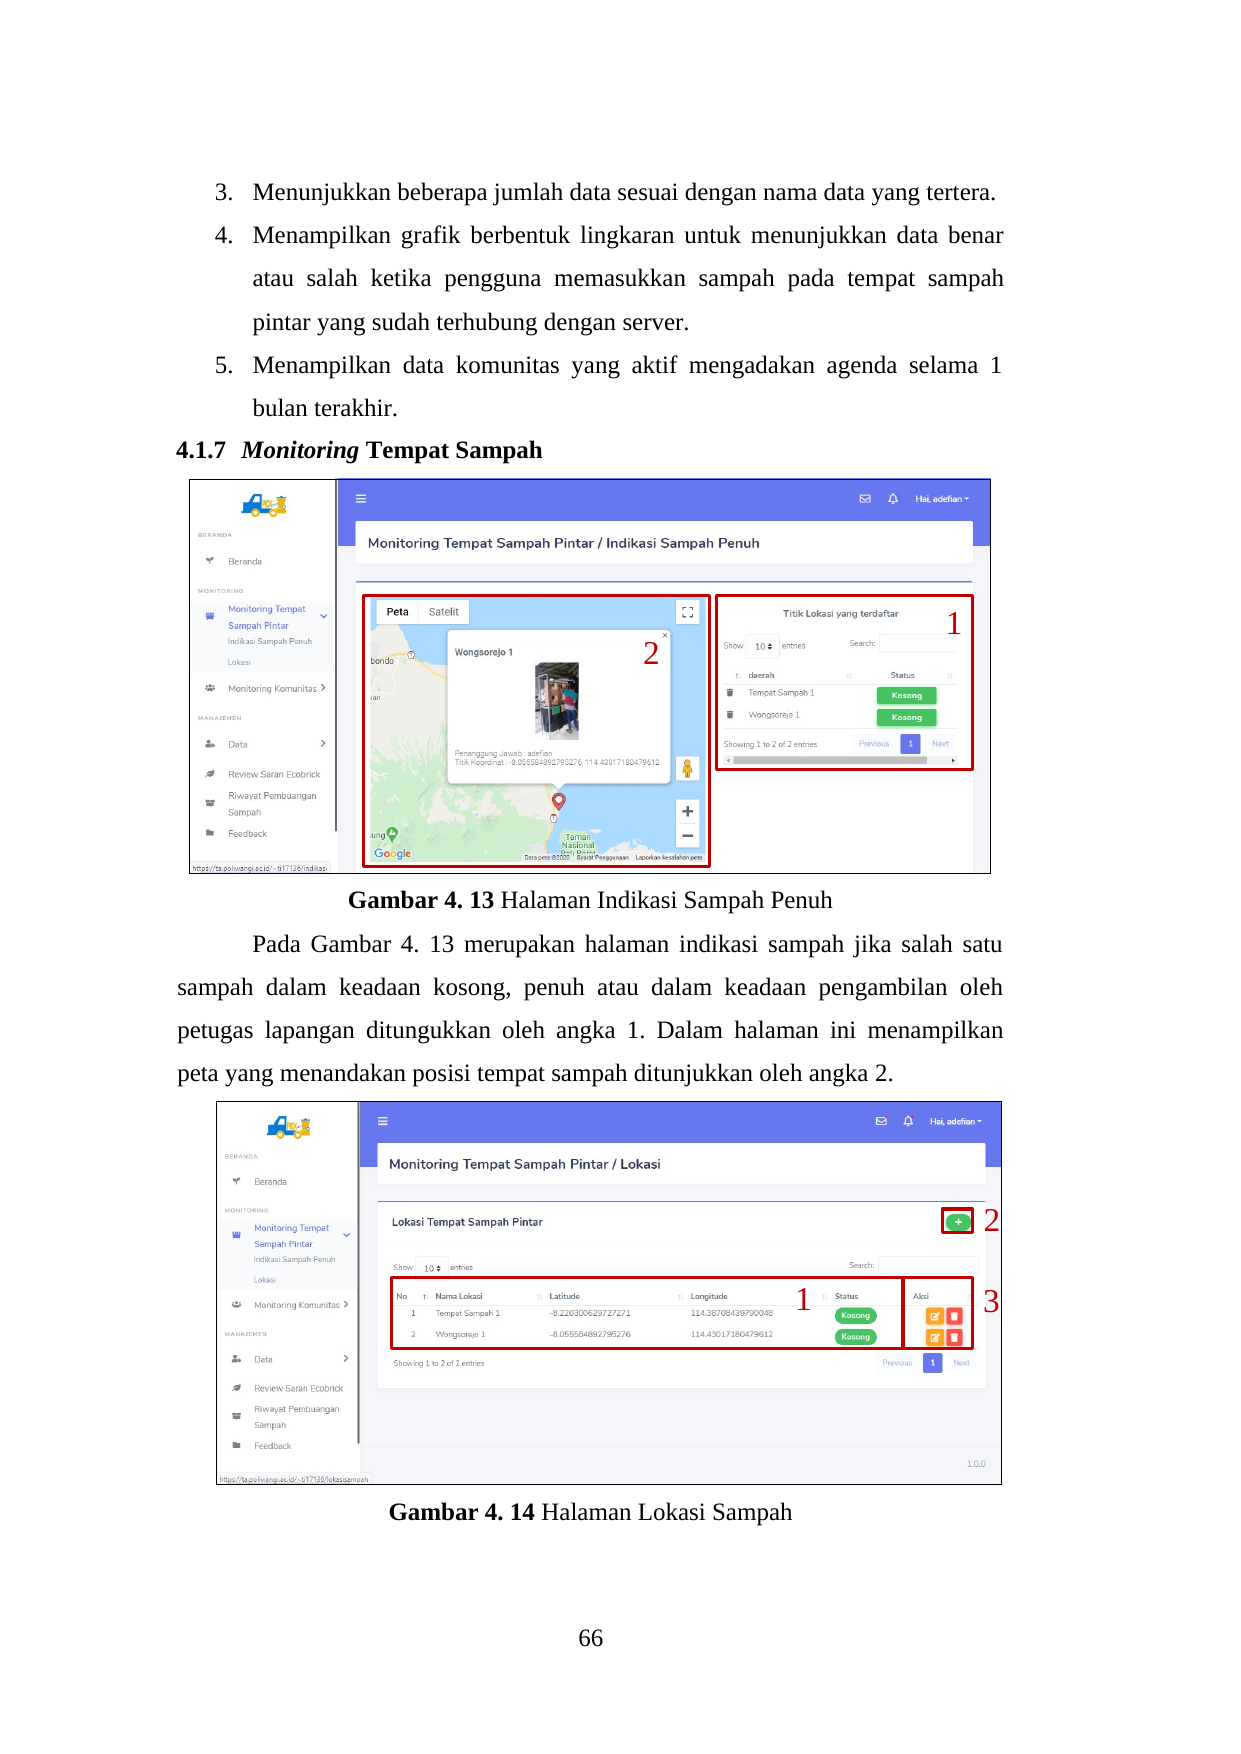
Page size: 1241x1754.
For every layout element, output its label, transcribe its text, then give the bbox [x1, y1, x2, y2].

text Pada Gambar 4. 13 merupakan halaman indikasi sampah jika salah satu sampah dalam keadaan kosong, penuh atau dalam keadaan pengambilan oleh petugas lapangan ditungukkan oleh angka 1. Dalam halaman ini menampilkan peta yang menandakan posisi tempat sampah ditunjukkan oleh angka 2. [177, 929, 1003, 1087]
text Gambar 4. 13 Halaman Indikasi Sampah Penuh [348, 476, 1109, 914]
list Menampilkan data komunitas yang aktif mengadakan agenda selama 1 bulan terakhir. [214, 350, 1003, 422]
text Gambar 4. 14 Halaman Lokasi Sampah [388, 1497, 1109, 1526]
list Monitoring Tempat Sampah [176, 436, 1109, 465]
list Menampilkan grafik berbentuk lingkaran untuk menunjukkan data benar atau salah ketika pengguna memasukkan sampah pada tempat sampah pintar yang sudah terhubung dengan server. [214, 220, 1004, 335]
picture [190, 480, 348, 873]
list Menunjukkan beberapa jumlah data sesuai dengan nama data yang tertera. [214, 177, 1109, 206]
picture [217, 1102, 1001, 1484]
